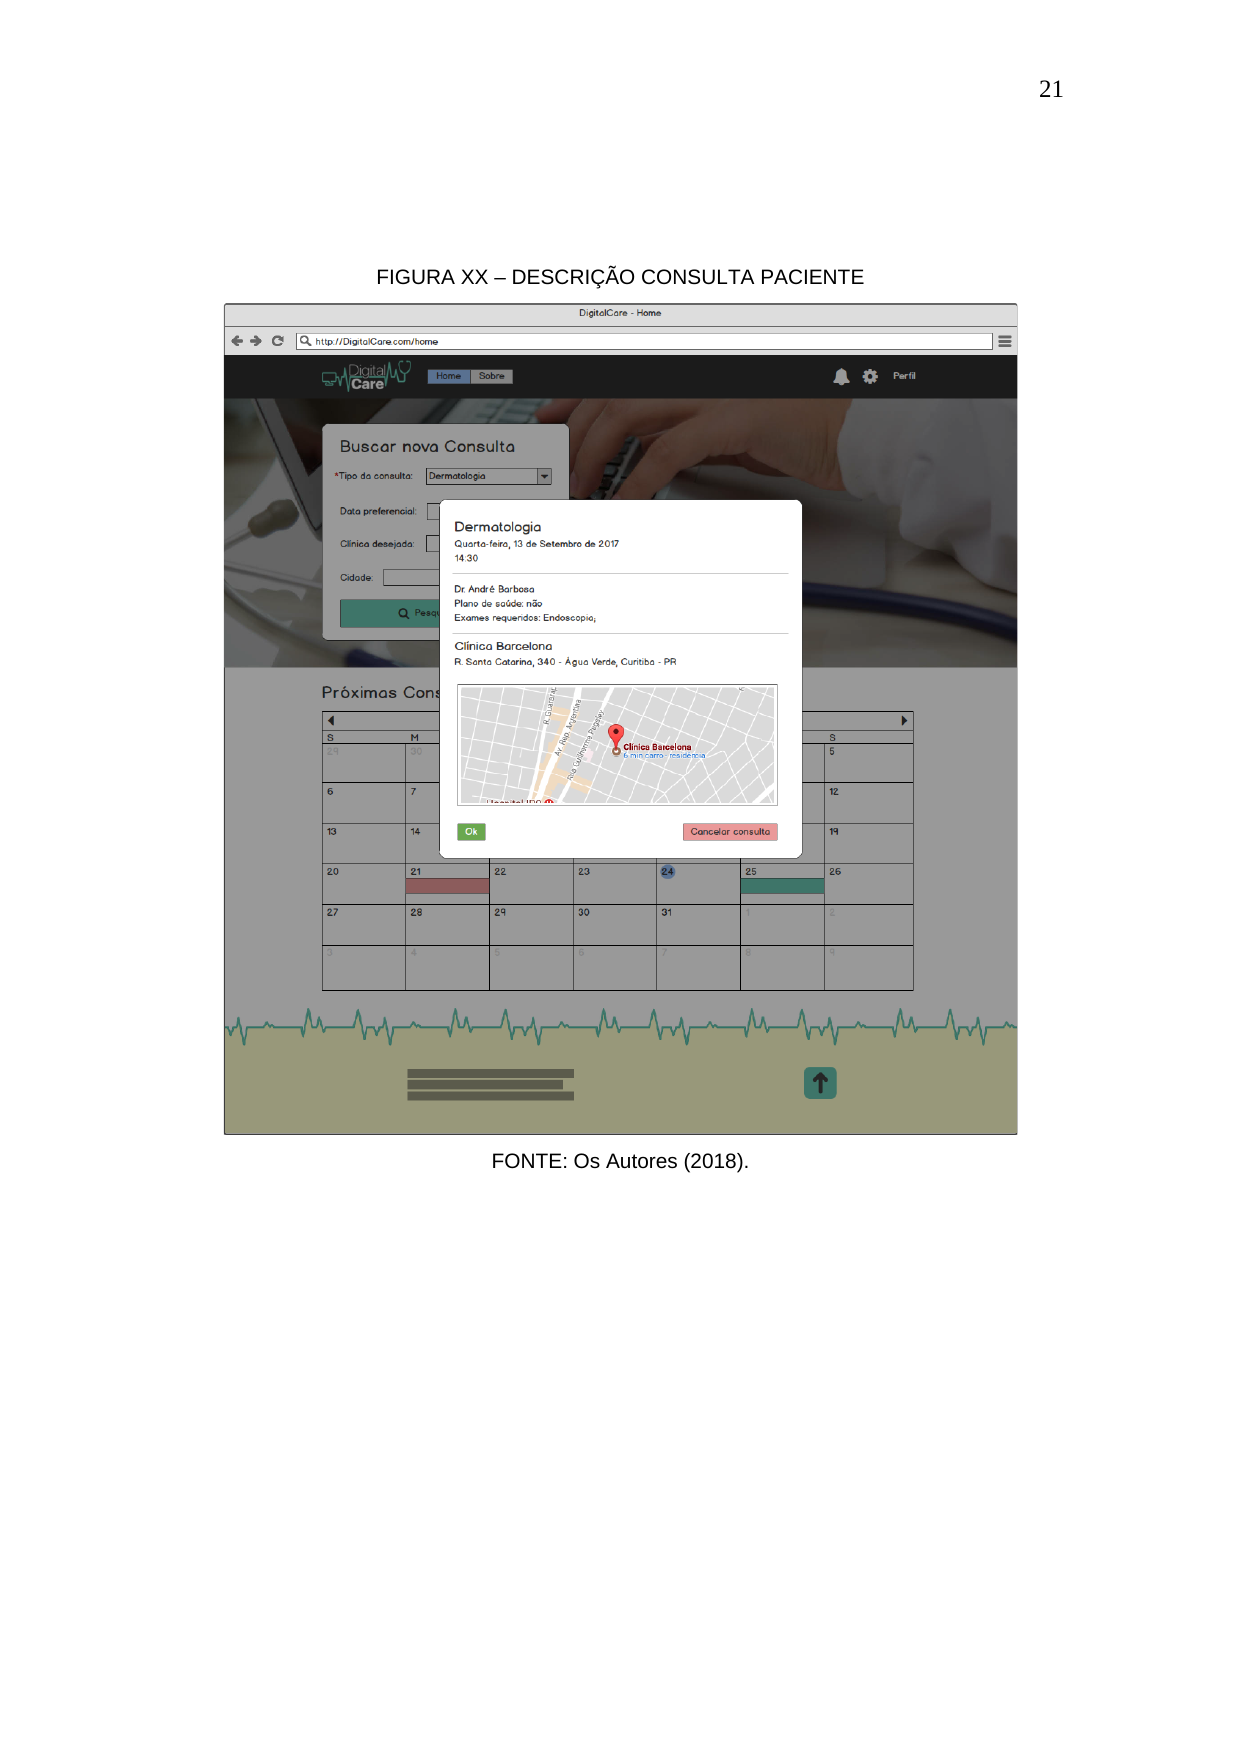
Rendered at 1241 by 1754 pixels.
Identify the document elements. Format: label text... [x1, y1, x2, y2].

text FONTE: Os Autores (2018). [177, 1148, 1064, 1172]
picture [223, 303, 1018, 1135]
text FIGURA XX – DESCRIÇÃO CONSULTA PACIENTE [177, 261, 1064, 289]
